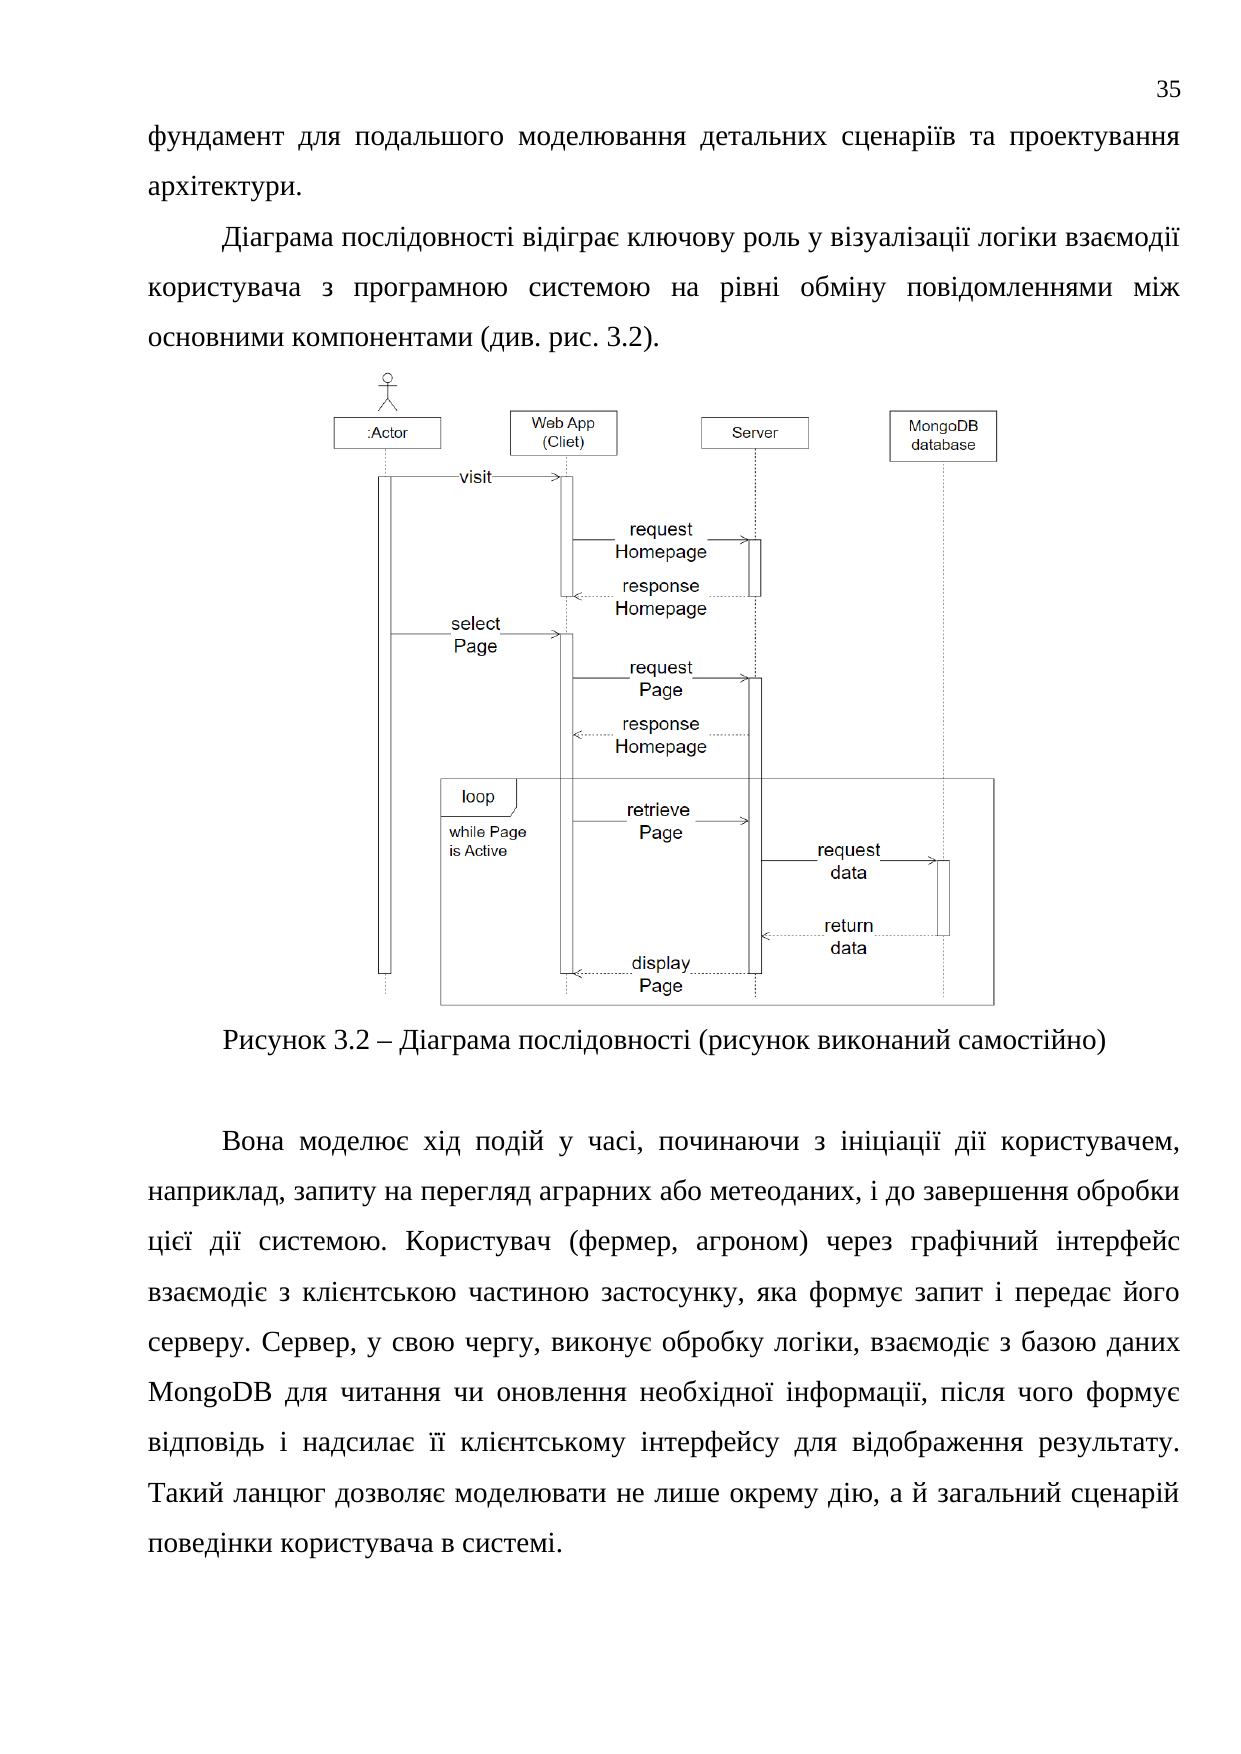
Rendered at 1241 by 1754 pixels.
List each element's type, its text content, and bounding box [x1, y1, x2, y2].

picture [330, 369, 999, 1009]
text Діаграма послідовності відіграє ключову роль у візуалізації логіки взаємодії користувача з програмною системою на рівні обміну повідомленнями між основними компонентами (див. рис. 3.2). [148, 219, 1181, 353]
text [148, 118, 1181, 202]
text Вона моделює хід подій у часі, починаючи з ініціації дії користувачем, наприклад, запиту на перегляд аграрних або метеоданих, і до завершення обробки цієї дії системою. Користувач (фермер, агроном) через графічний інтерфейс взаємодіє з клієнтською частиною застосунку, яка формує запит і передає його серверу. Сервер, у свою чергу, виконує обробку логіки, взаємодіє з базою даних MongoDB для читання чи оновлення необхідної інформації, після чого формує відповідь і надсилає її клієнтському інтерфейсу для відображення результату. Такий ланцюг дозволяє моделювати не лише окрему дію, а й загальний сценарій поведінки користувача в системі. [148, 1123, 1181, 1559]
text Рисунок 3.2 – Діаграма послідовності (рисунок виконаний самостійно) [148, 1022, 1181, 1056]
